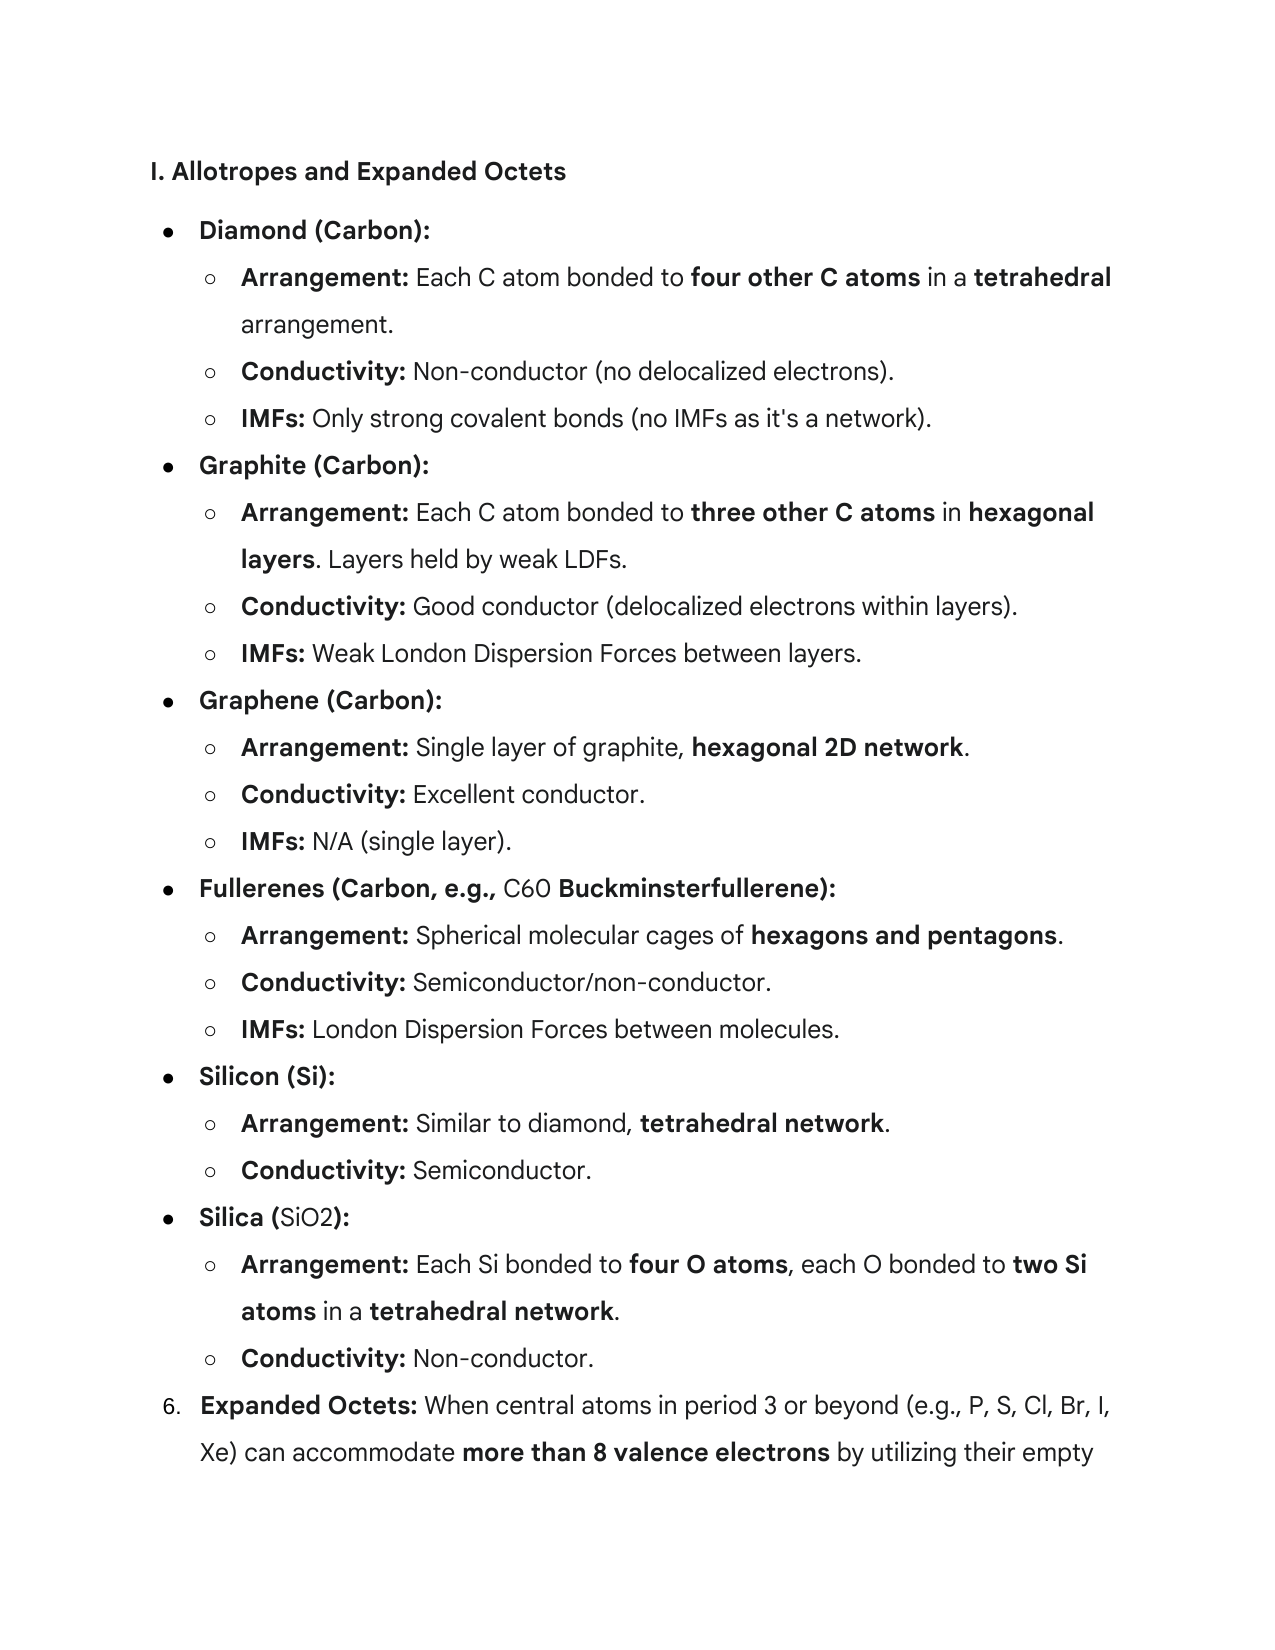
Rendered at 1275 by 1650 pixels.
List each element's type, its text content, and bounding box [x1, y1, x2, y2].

list IMFs: N/A (single layer). [203, 826, 1125, 858]
list Fullerenes (Carbon, e.g., C60​ Buckminsterfullerene): [161, 873, 1125, 904]
list IMFs: Only strong covalent bonds (no IMFs as it's a network). [203, 403, 1125, 435]
list Conductivity: Good conductor (delocalized electrons within layers). [203, 591, 1125, 623]
list Silicon (Si): [161, 1061, 1125, 1092]
list Arrangement: Spherical molecular cages of hexagons and pentagons. [203, 920, 1125, 952]
list Diamond (Carbon): [161, 216, 1125, 247]
list Graphite (Carbon): [161, 450, 1125, 482]
list IMFs: Weak London Dispersion Forces between layers. [203, 638, 1125, 670]
list Arrangement: Single layer of graphite, hexagonal 2D network. [203, 732, 1125, 764]
list Conductivity: Non-conductor. [203, 1343, 1125, 1374]
list Conductivity: Excellent conductor. [203, 779, 1125, 811]
list Arrangement: Similar to diamond, tetrahedral network. [203, 1108, 1125, 1139]
list Arrangement: Each C atom bonded to three other C atoms in hexagonal layers. Layers held by weak LDFs. [203, 497, 1125, 576]
list Conductivity: Non-conductor (no delocalized electrons). [203, 356, 1125, 388]
list Graphene (Carbon): [161, 685, 1125, 717]
list Silica (SiO2​): [161, 1202, 1125, 1233]
list IMFs: London Dispersion Forces between molecules. [203, 1014, 1125, 1046]
list Arrangement: Each C atom bonded to four other C atoms in a tetrahedral arrangement. [203, 262, 1125, 341]
list Arrangement: Each Si bonded to four O atoms, each O bonded to two Si atoms in a tetrahedral network. [203, 1249, 1125, 1327]
text I. Allotropes and Expanded Octets [150, 156, 1125, 187]
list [162, 1390, 1125, 1468]
list Conductivity: Semiconductor/non-conductor. [203, 967, 1125, 998]
list Conductivity: Semiconductor. [203, 1155, 1125, 1186]
